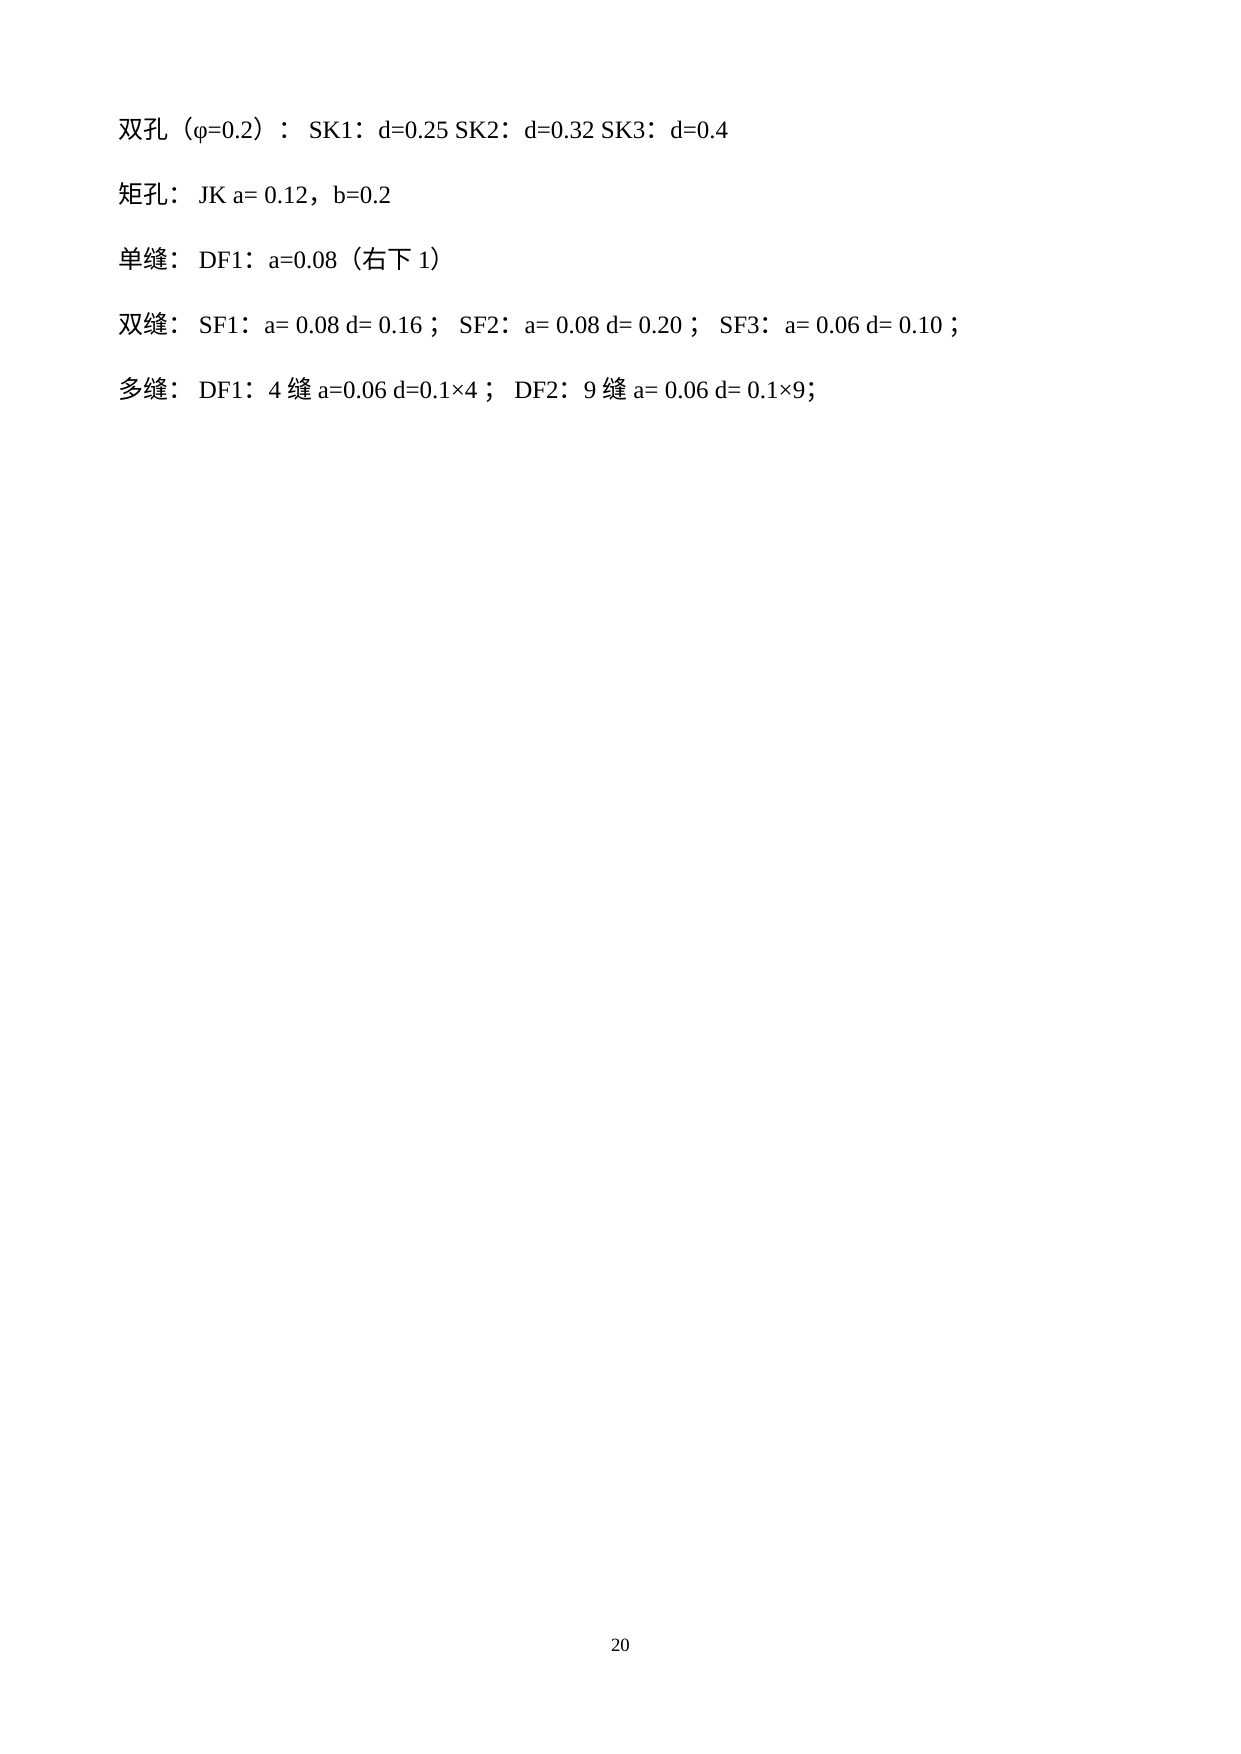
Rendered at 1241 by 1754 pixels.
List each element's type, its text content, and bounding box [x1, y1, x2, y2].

text 单缝： DF1：a=0.08（右下 1） [118, 225, 1122, 290]
text 双缝： SF1：a= 0.08 d= 0.16 ； SF2：a= 0.08 d= 0.20 ； SF3：a= 0.06 d= 0.10 ； [118, 290, 1122, 355]
text 双孔（φ=0.2）： SK1：d=0.25 SK2：d=0.32 SK3：d=0.4 [118, 95, 1122, 160]
text 矩孔： JK a= 0.12，b=0.2 [118, 160, 1122, 225]
text 多缝： DF1：4 缝 a=0.06 d=0.1×4 ； DF2：9 缝 a= 0.06 d= 0.1×9； [118, 355, 1122, 420]
